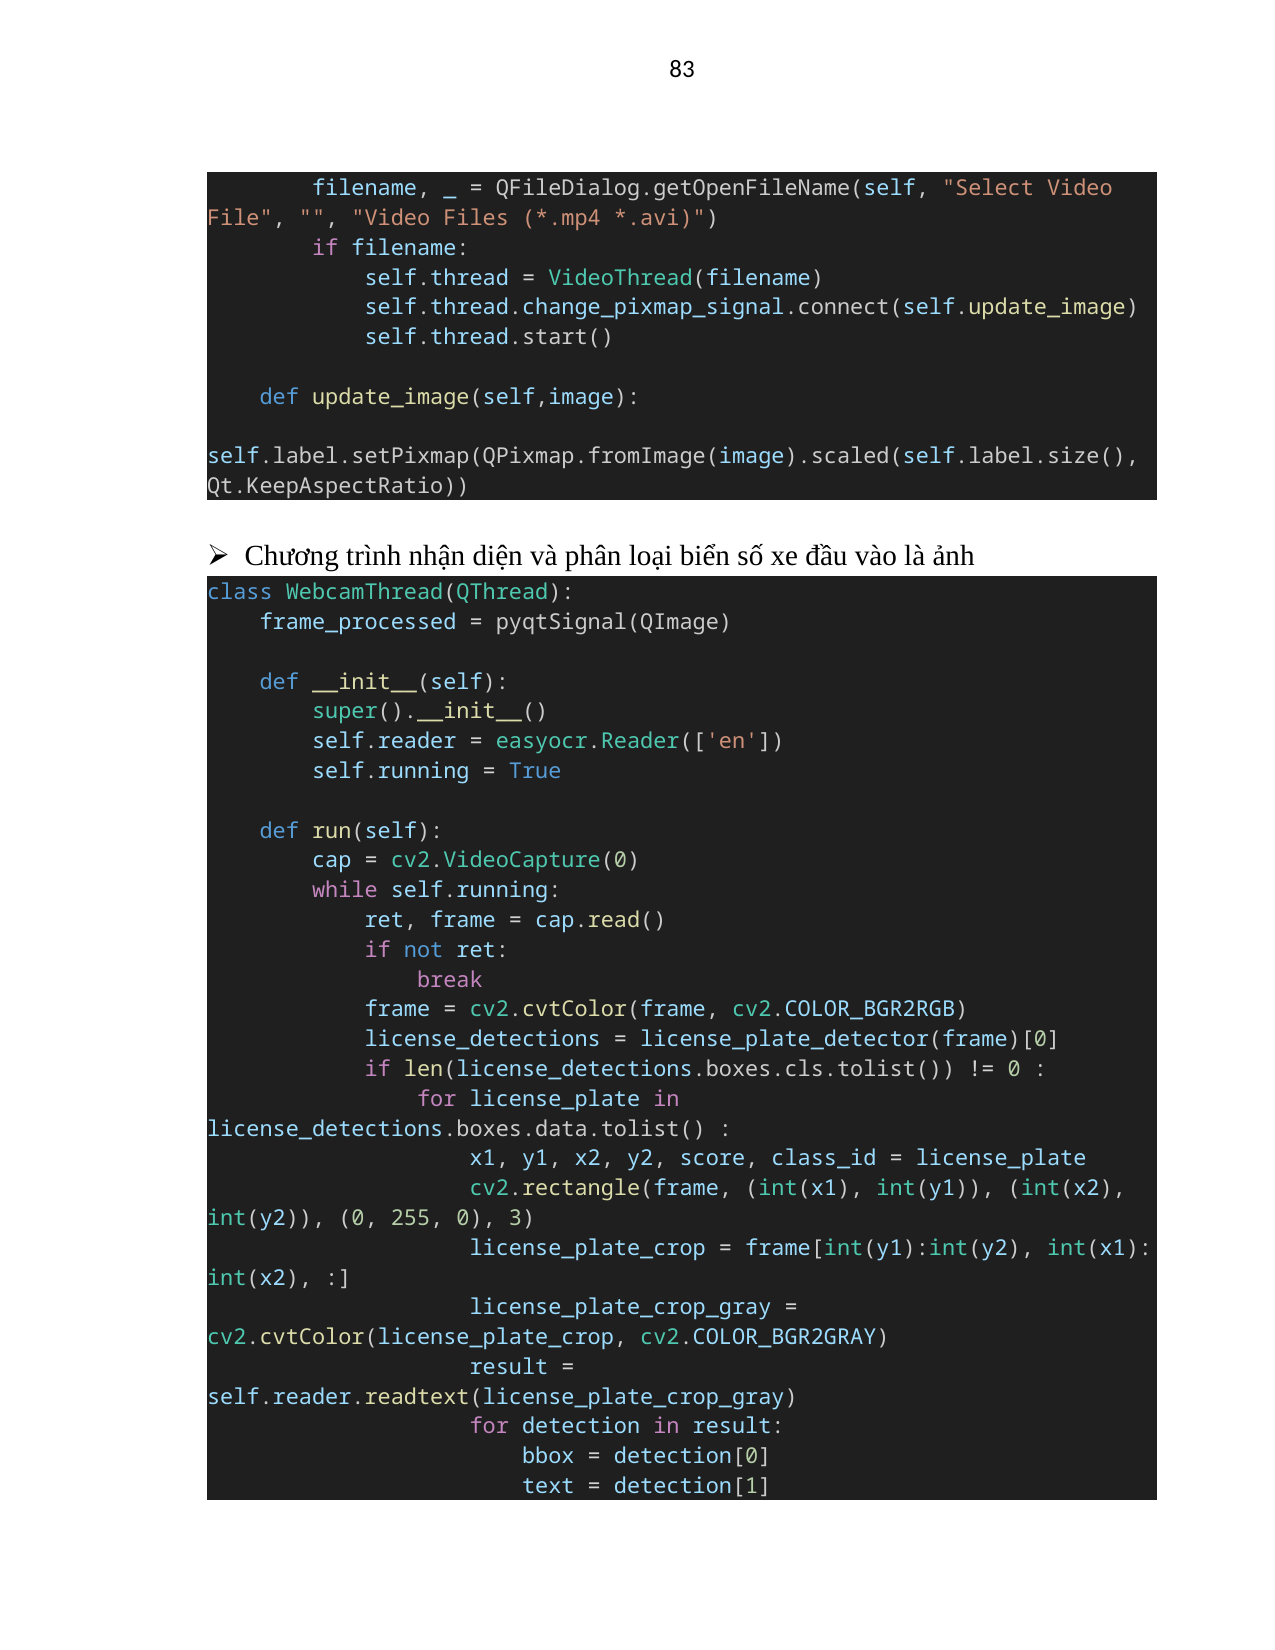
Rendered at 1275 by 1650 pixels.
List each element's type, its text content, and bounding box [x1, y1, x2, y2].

text super().__init__() [207, 696, 1157, 725]
text for license_plate in license_detections.boxes.data.tolist() : [207, 1083, 1157, 1142]
text self.reader = easyocr.Reader(['en']) [207, 725, 1157, 755]
text class WebcamThread(QThread): [207, 576, 1157, 606]
text x1, y1, x2, y2, score, class_id = license_plate [207, 1142, 1157, 1172]
text frame = cv2.cvtColor(frame, cv2.COLOR_BGR2RGB) [207, 993, 1157, 1023]
text def __init__(self): [207, 666, 1157, 696]
text bbox = detection[0] [207, 1440, 1157, 1470]
text break [207, 964, 1157, 993]
text self.running = True [207, 755, 1157, 785]
text result = self.reader.readtext(license_plate_crop_gray) [207, 1351, 1157, 1411]
text cv2.rectangle(frame, (int(x1), int(y1)), (int(x2), int(y2)), (0, 255, 0), 3) [207, 1172, 1157, 1232]
text self.thread.start() [207, 321, 1157, 351]
text def update_image(self,image): [207, 381, 1157, 411]
text self.label.setPixmap(QPixmap.fromImage(image).scaled(self.label.size(), Qt.KeepAspectRatio)) [207, 411, 1157, 500]
text cap = cv2.VideoCapture(0) [207, 844, 1157, 874]
text while self.running: [207, 874, 1157, 904]
text def run(self): [207, 815, 1157, 844]
text if len(license_detections.boxes.cls.tolist()) != 0 : [207, 1053, 1157, 1083]
text self.thread.change_pixmap_signal.connect(self.update_image) [207, 291, 1157, 321]
text license_detections = license_plate_detector(frame)[0] [207, 1023, 1157, 1053]
text license_plate_crop = frame[int(y1):int(y2), int(x1): int(x2), :] [207, 1232, 1157, 1291]
text for detection in result: [207, 1411, 1157, 1440]
text if filename: [207, 232, 1157, 262]
text self.thread = VideoThread(filename) [207, 262, 1157, 291]
text ret, frame = cap.read() [207, 904, 1157, 934]
list Chương trình nhận diện và phân loại biển số xe đầu vào là ảnh [207, 538, 1157, 571]
text filename, _ = QFileDialog.getOpenFileName(self, "Select Video File", "", "Video Files (*.mp4 *.avi)") [207, 172, 1157, 232]
text license_plate_crop_gray = cv2.cvtColor(license_plate_crop, cv2.COLOR_BGR2GRAY) [207, 1291, 1157, 1351]
text if not ret: [207, 934, 1157, 964]
text frame_processed = pyqtSignal(QImage) [207, 606, 1157, 636]
text text = detection[1] [207, 1470, 1157, 1500]
